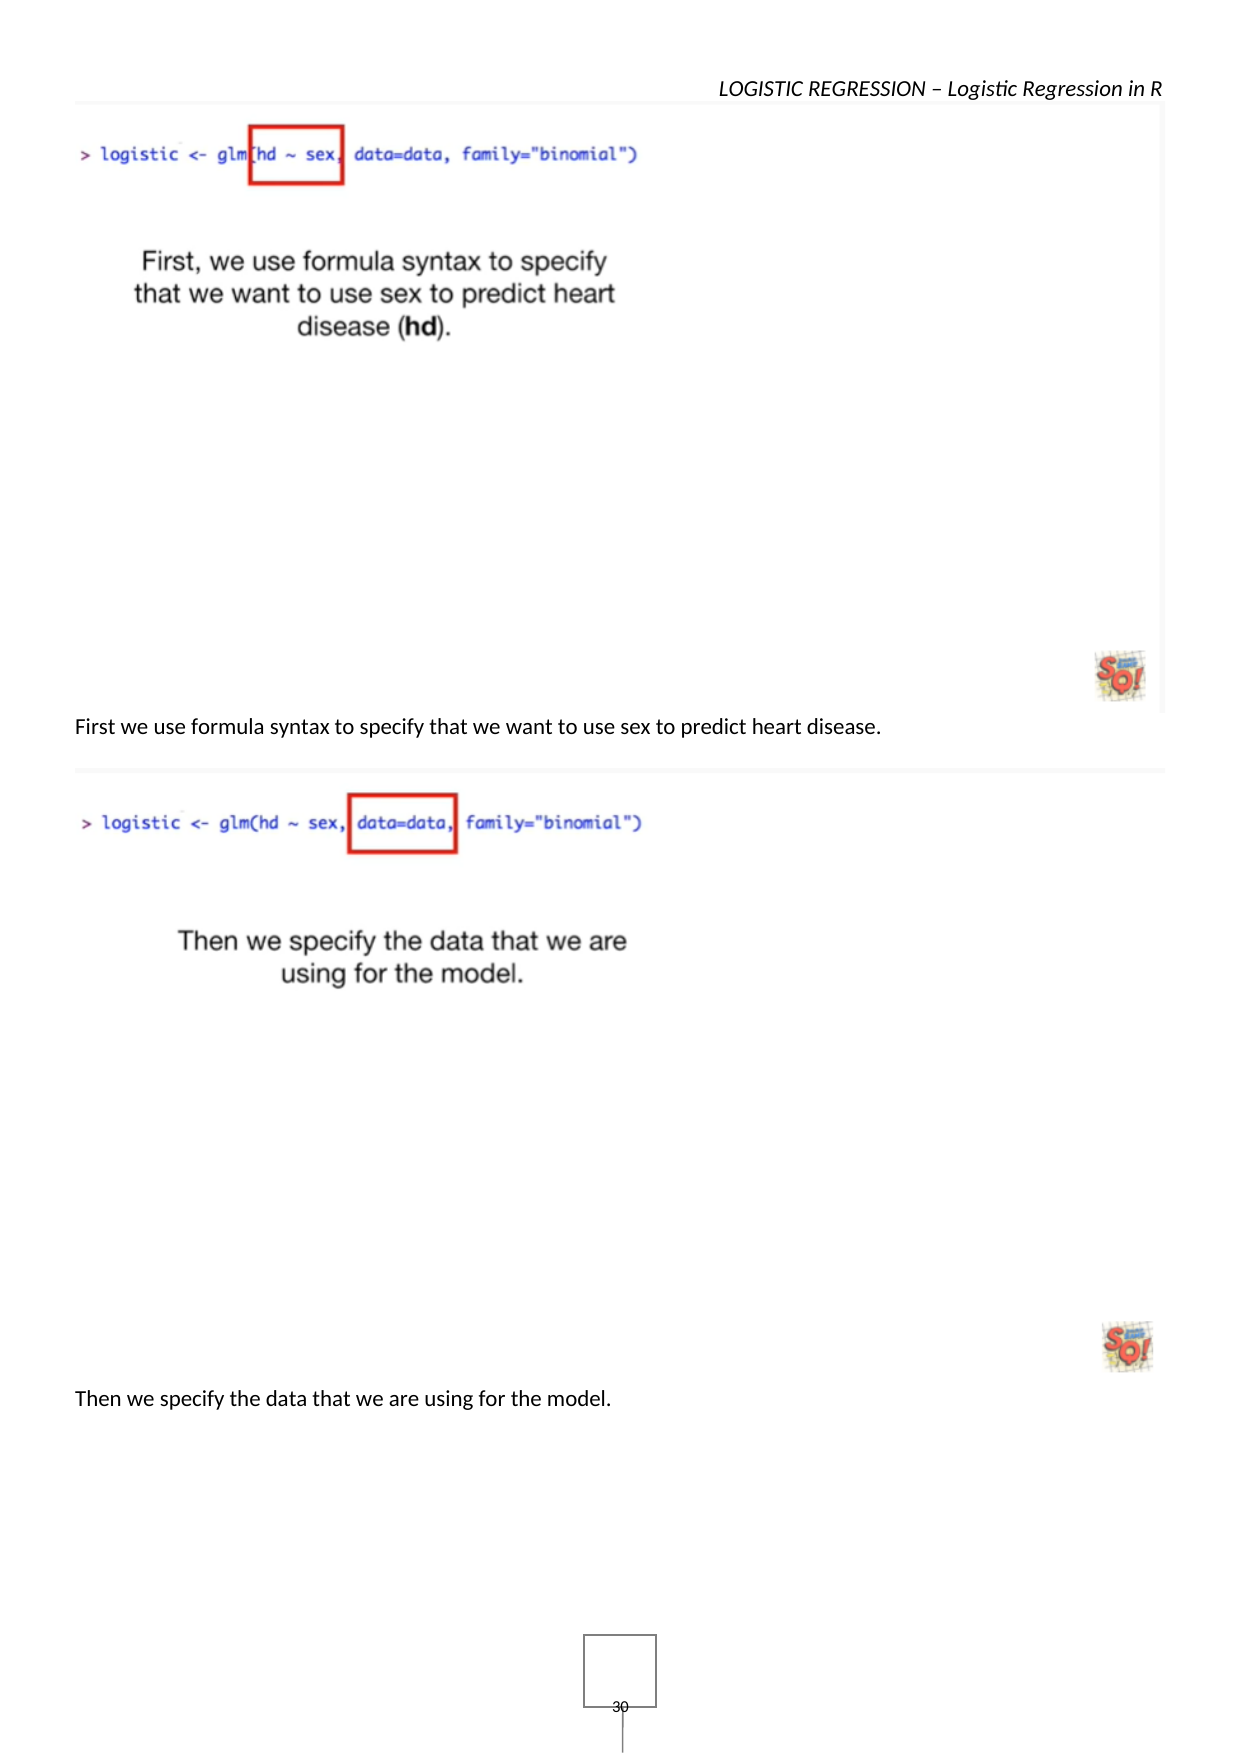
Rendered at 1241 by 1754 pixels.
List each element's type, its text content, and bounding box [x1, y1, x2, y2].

text Then we specify the data that we are using for the model. [75, 1384, 1165, 1412]
text First we use formula syntax to specify that we want to use sex to predict heart disease. [75, 713, 1165, 740]
picture [75, 768, 1166, 1384]
picture [75, 101, 1166, 713]
